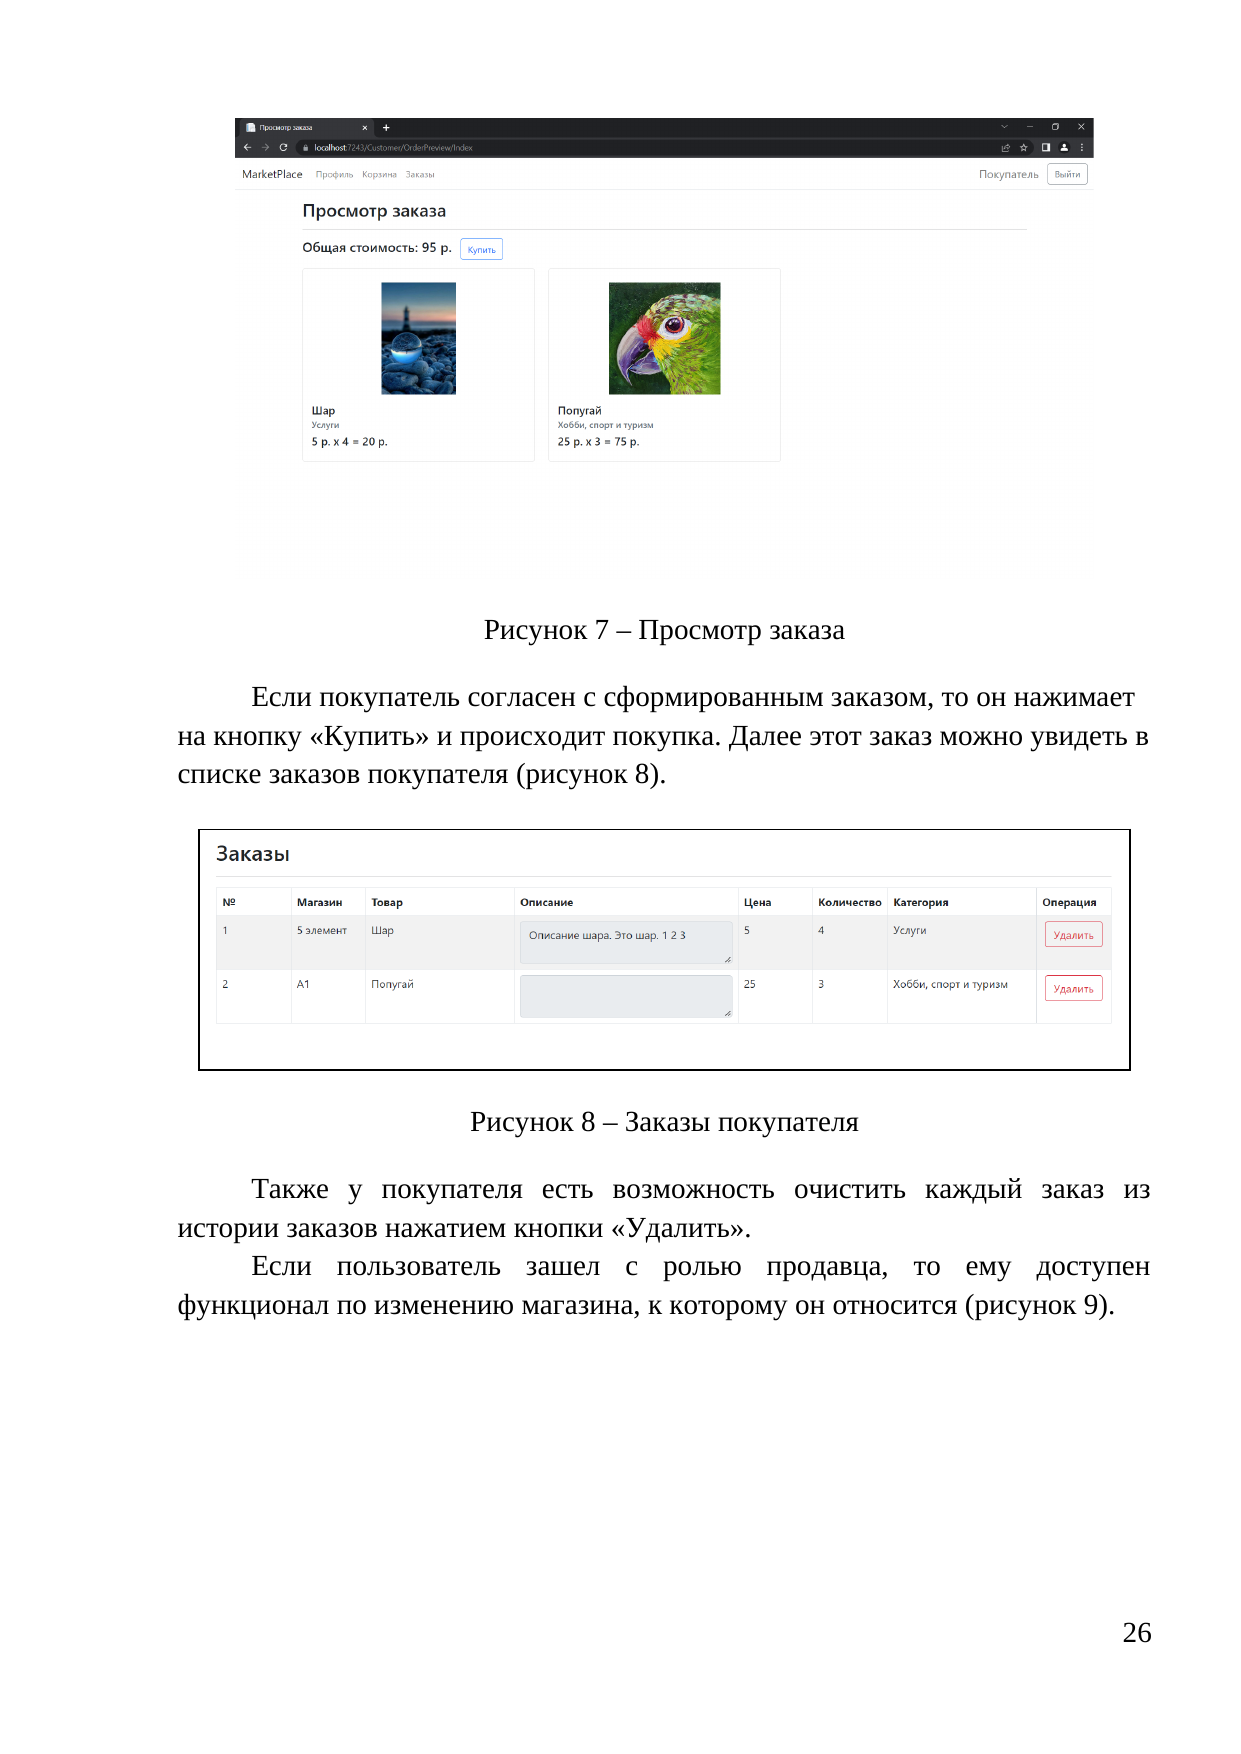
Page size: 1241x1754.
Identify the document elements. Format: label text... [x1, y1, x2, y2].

text Также у покупателя есть возможность очистить каждый заказ из истории заказов нажатием кнопки «Удалить». [177, 1171, 1152, 1243]
picture [200, 830, 1129, 1069]
text Если покупатель согласен с сформированным заказом, то он нажимает на кнопку «Купить» и происходит покупка. Далее этот заказ можно увидеть в списке заказов покупателя (рисунок 8). [177, 679, 1152, 790]
text Если пользователь зашел с ролью продавца, то ему доступен функционал по изменению магазина, к которому он относится (рисунок 9). [177, 1248, 1152, 1320]
text Рисунок 8 – Заказы покупателя [177, 1104, 1152, 1138]
picture [235, 118, 1094, 579]
text Рисунок 7 – Просмотр заказа [177, 612, 1152, 646]
